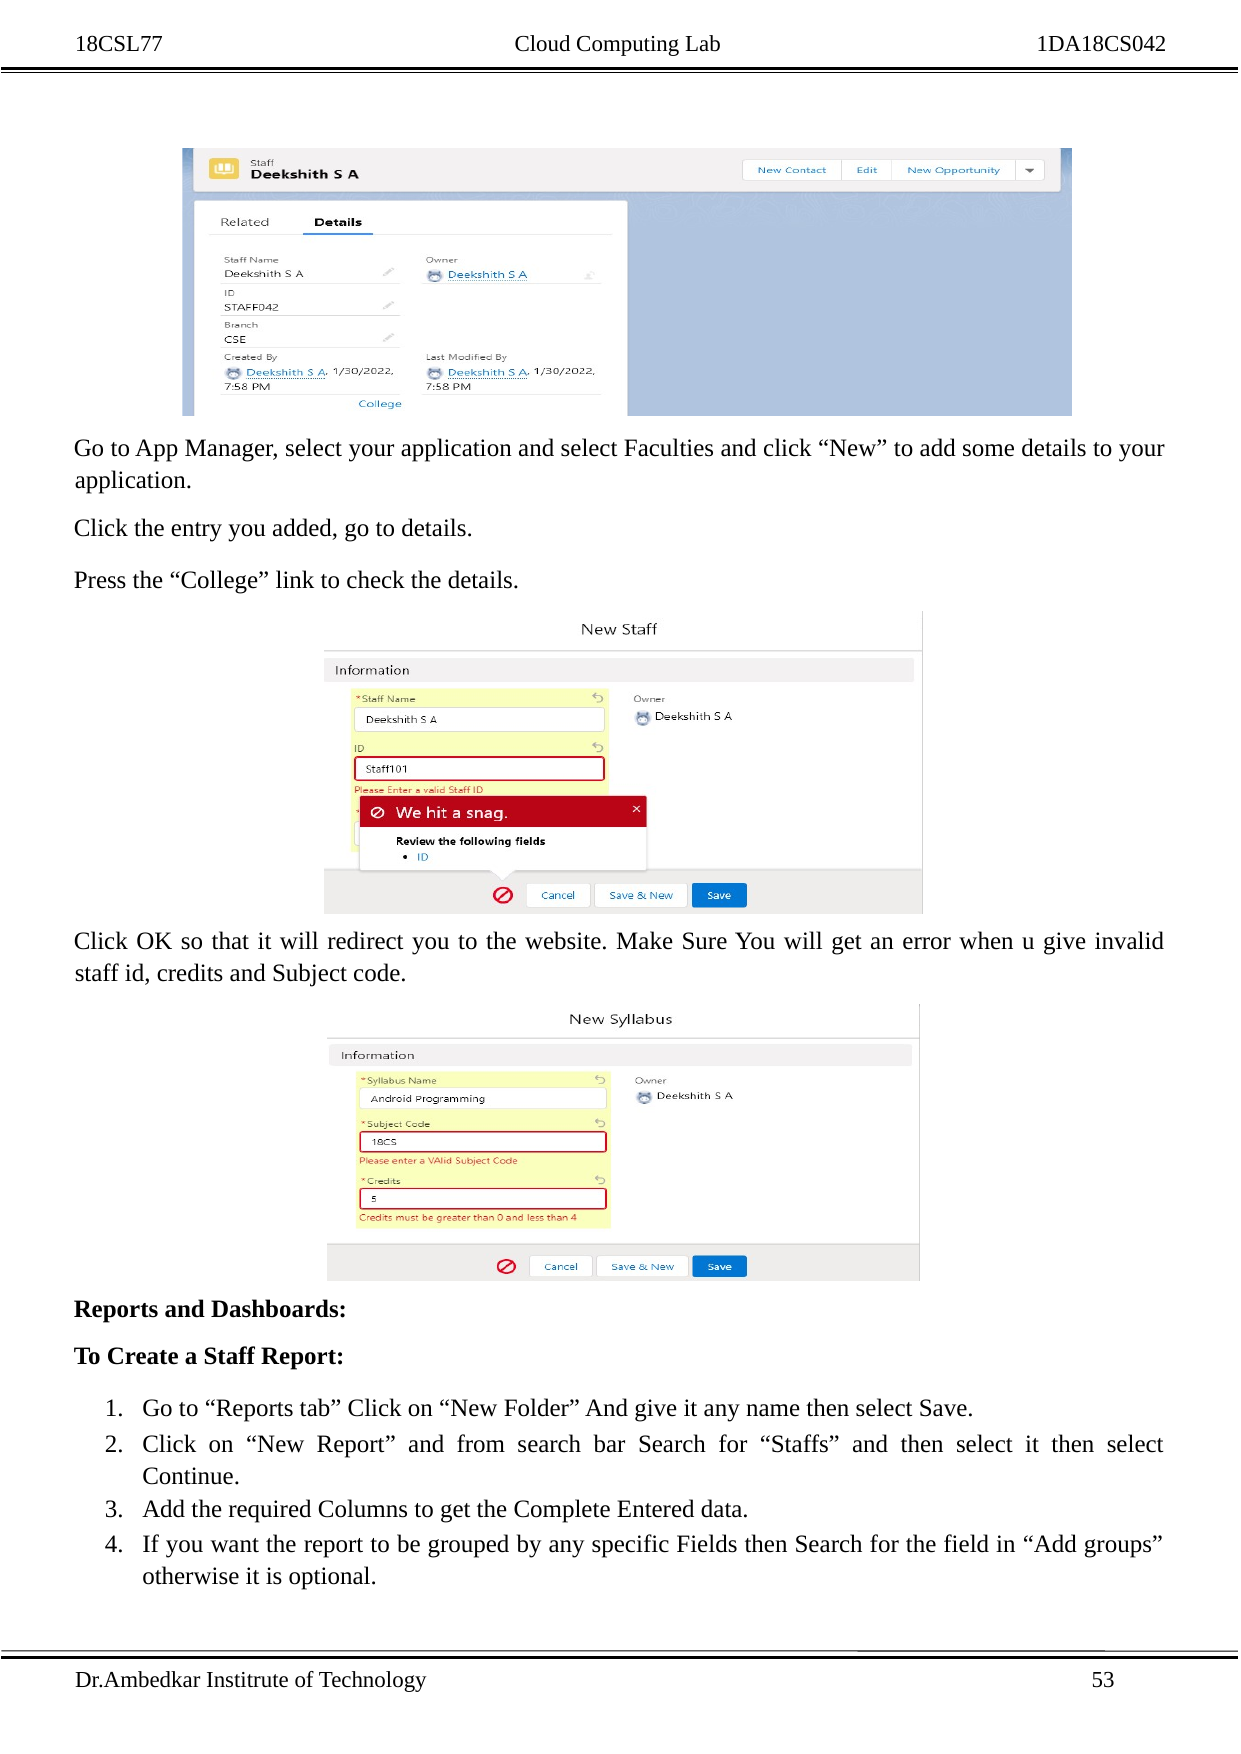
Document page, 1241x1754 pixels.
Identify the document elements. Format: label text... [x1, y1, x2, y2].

picture [182, 148, 1072, 416]
text Click the entry you added, go to details. [73, 513, 1166, 541]
picture [327, 1004, 920, 1281]
text Click OK so that it will redirect you to the website. Make Sure You will get an error when u give invalid staff id, credits and Subject code. [73, 926, 1166, 987]
list If you want the report to be grouped by any specific Fields then Search for the field in “Add groups” otherwise it is optional. [104, 1529, 1166, 1590]
text Press the “College” link to check the details. [73, 565, 1166, 594]
list Go to “Reports tab” Click on “New Folder” And give it any name then select Save. [104, 1393, 1166, 1422]
text Go to App Manager, select your application and select Faculties and click “New” to add some details to your application. [73, 433, 1166, 494]
list Click on “New Report” and from search bar Search for “Staffs” and then select it then select Continue. [104, 1429, 1166, 1490]
list Add the required Columns to get the Complete Entered data. [104, 1494, 1166, 1522]
text Reports and Dashboards: [73, 1294, 1172, 1322]
text To Create a Staff Report: [73, 1341, 1172, 1370]
picture [324, 611, 923, 914]
